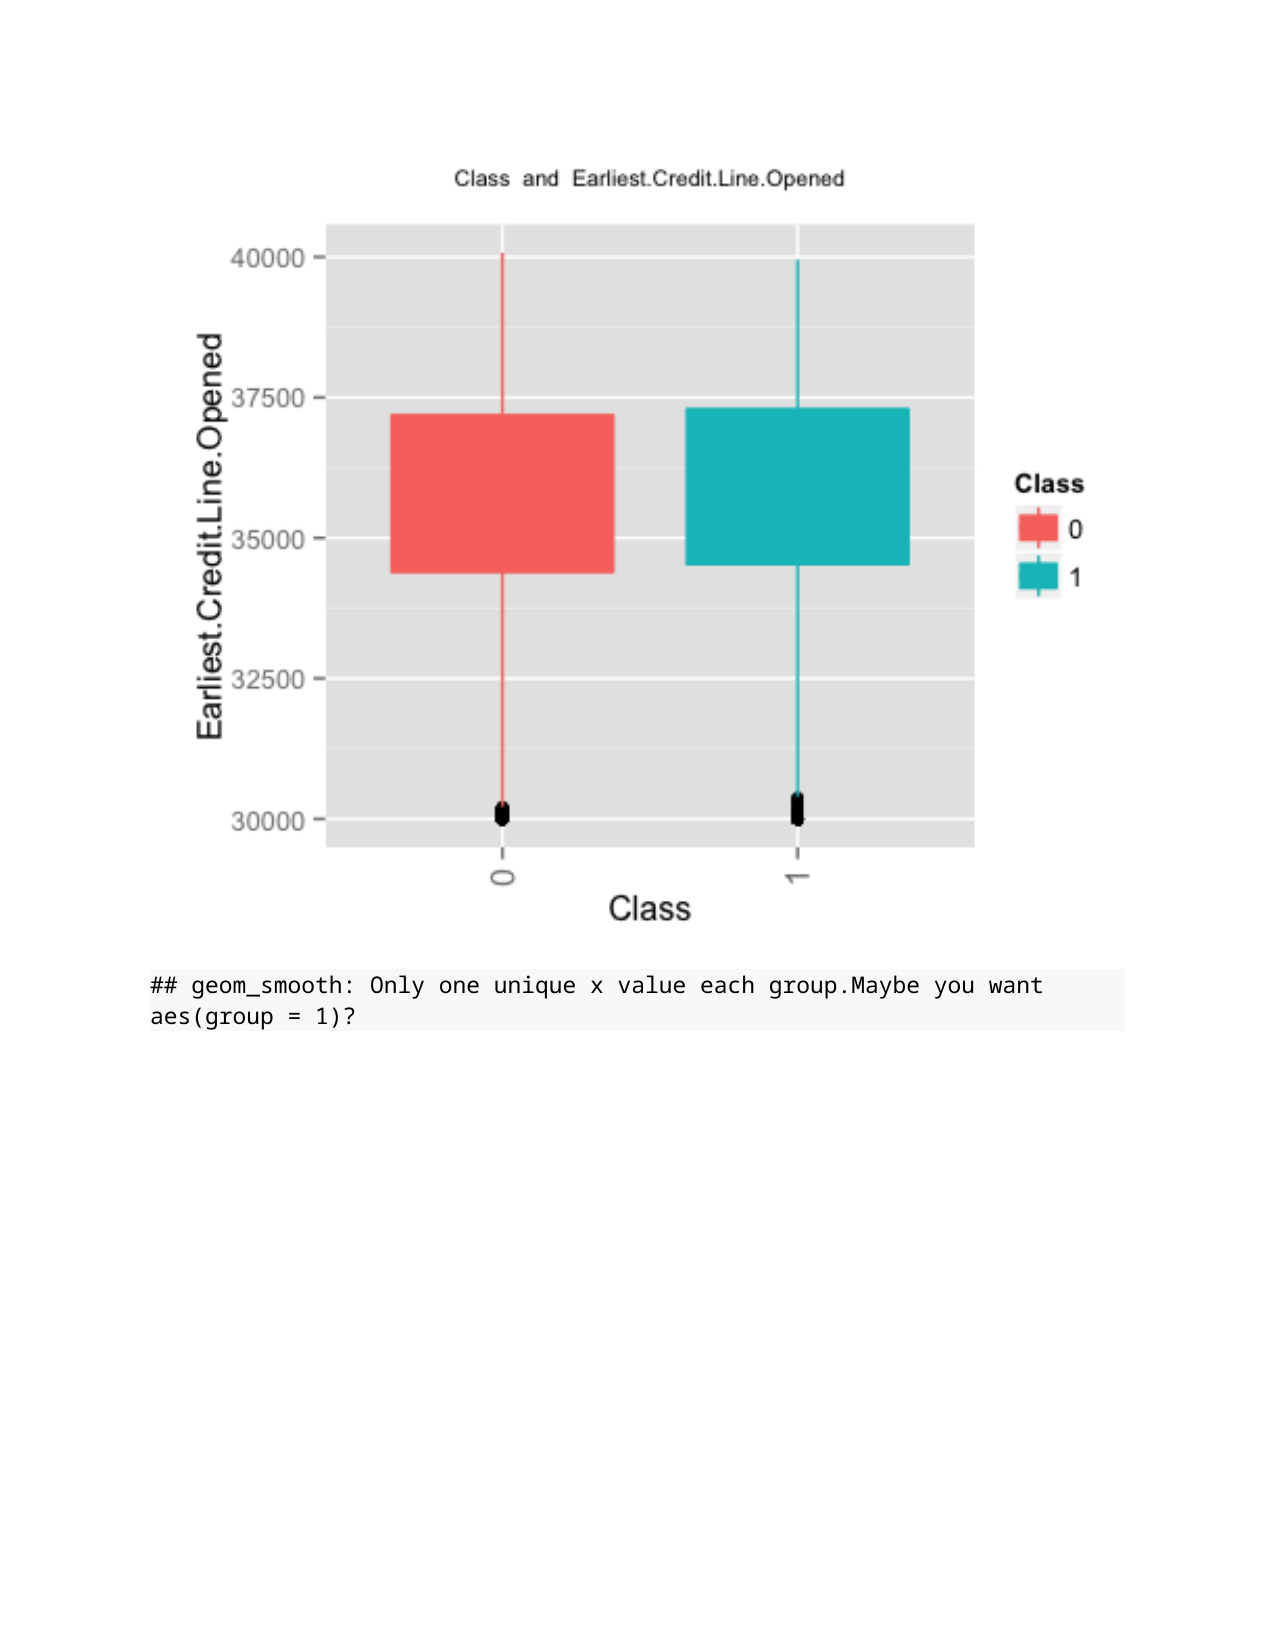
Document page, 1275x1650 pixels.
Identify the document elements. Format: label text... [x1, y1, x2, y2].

picture [168, 150, 1169, 950]
text ## geom_smooth: Only one unique x value each group.Maybe you want aes(group = 1)? [150, 969, 1125, 1031]
